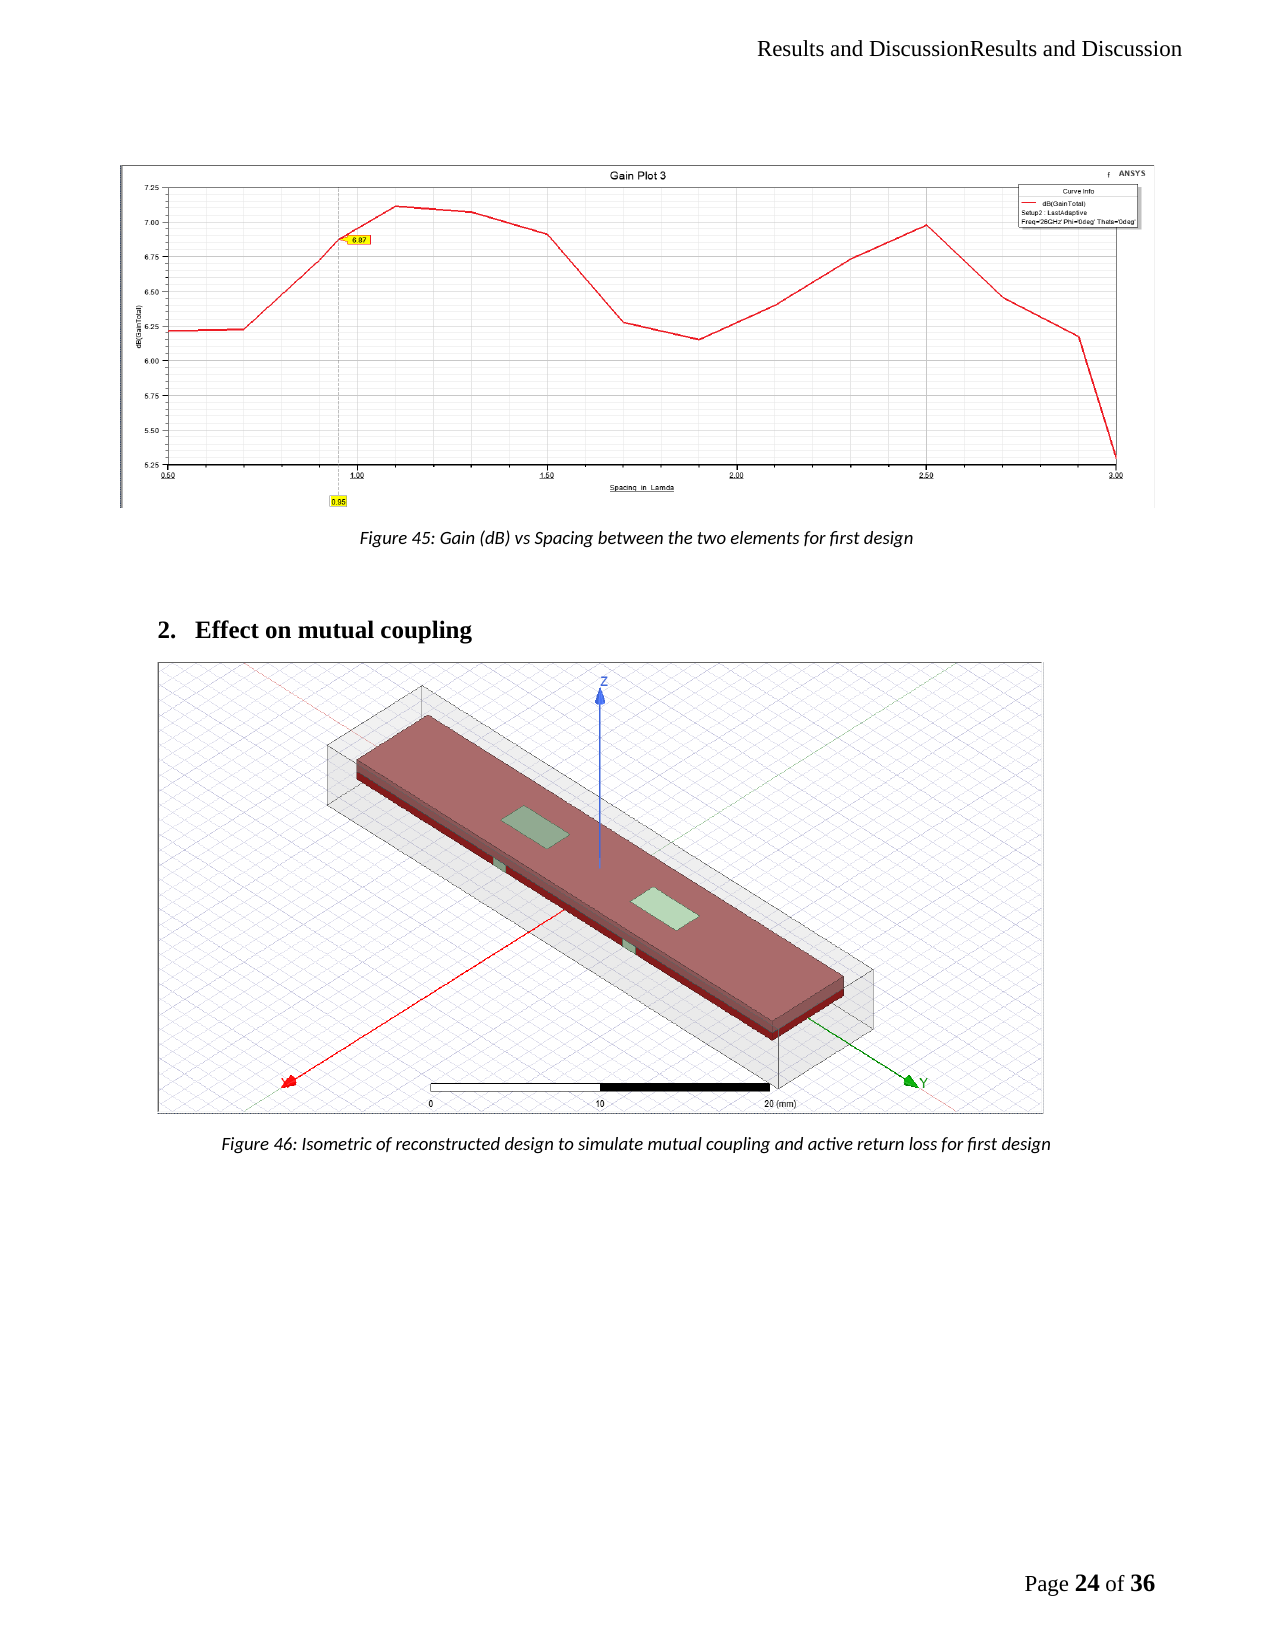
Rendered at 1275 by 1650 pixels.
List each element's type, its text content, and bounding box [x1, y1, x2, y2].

text Figure 46: Isometric of reconstructed design to simulate mutual coupling and active return loss for first design [120, 1133, 1155, 1156]
picture [157, 662, 1044, 1114]
picture [120, 165, 1155, 508]
subtitle Effect on mutual coupling [157, 615, 1155, 644]
text Figure 45: Gain (dB) vs Spacing between the two elements for first design [120, 526, 1155, 549]
